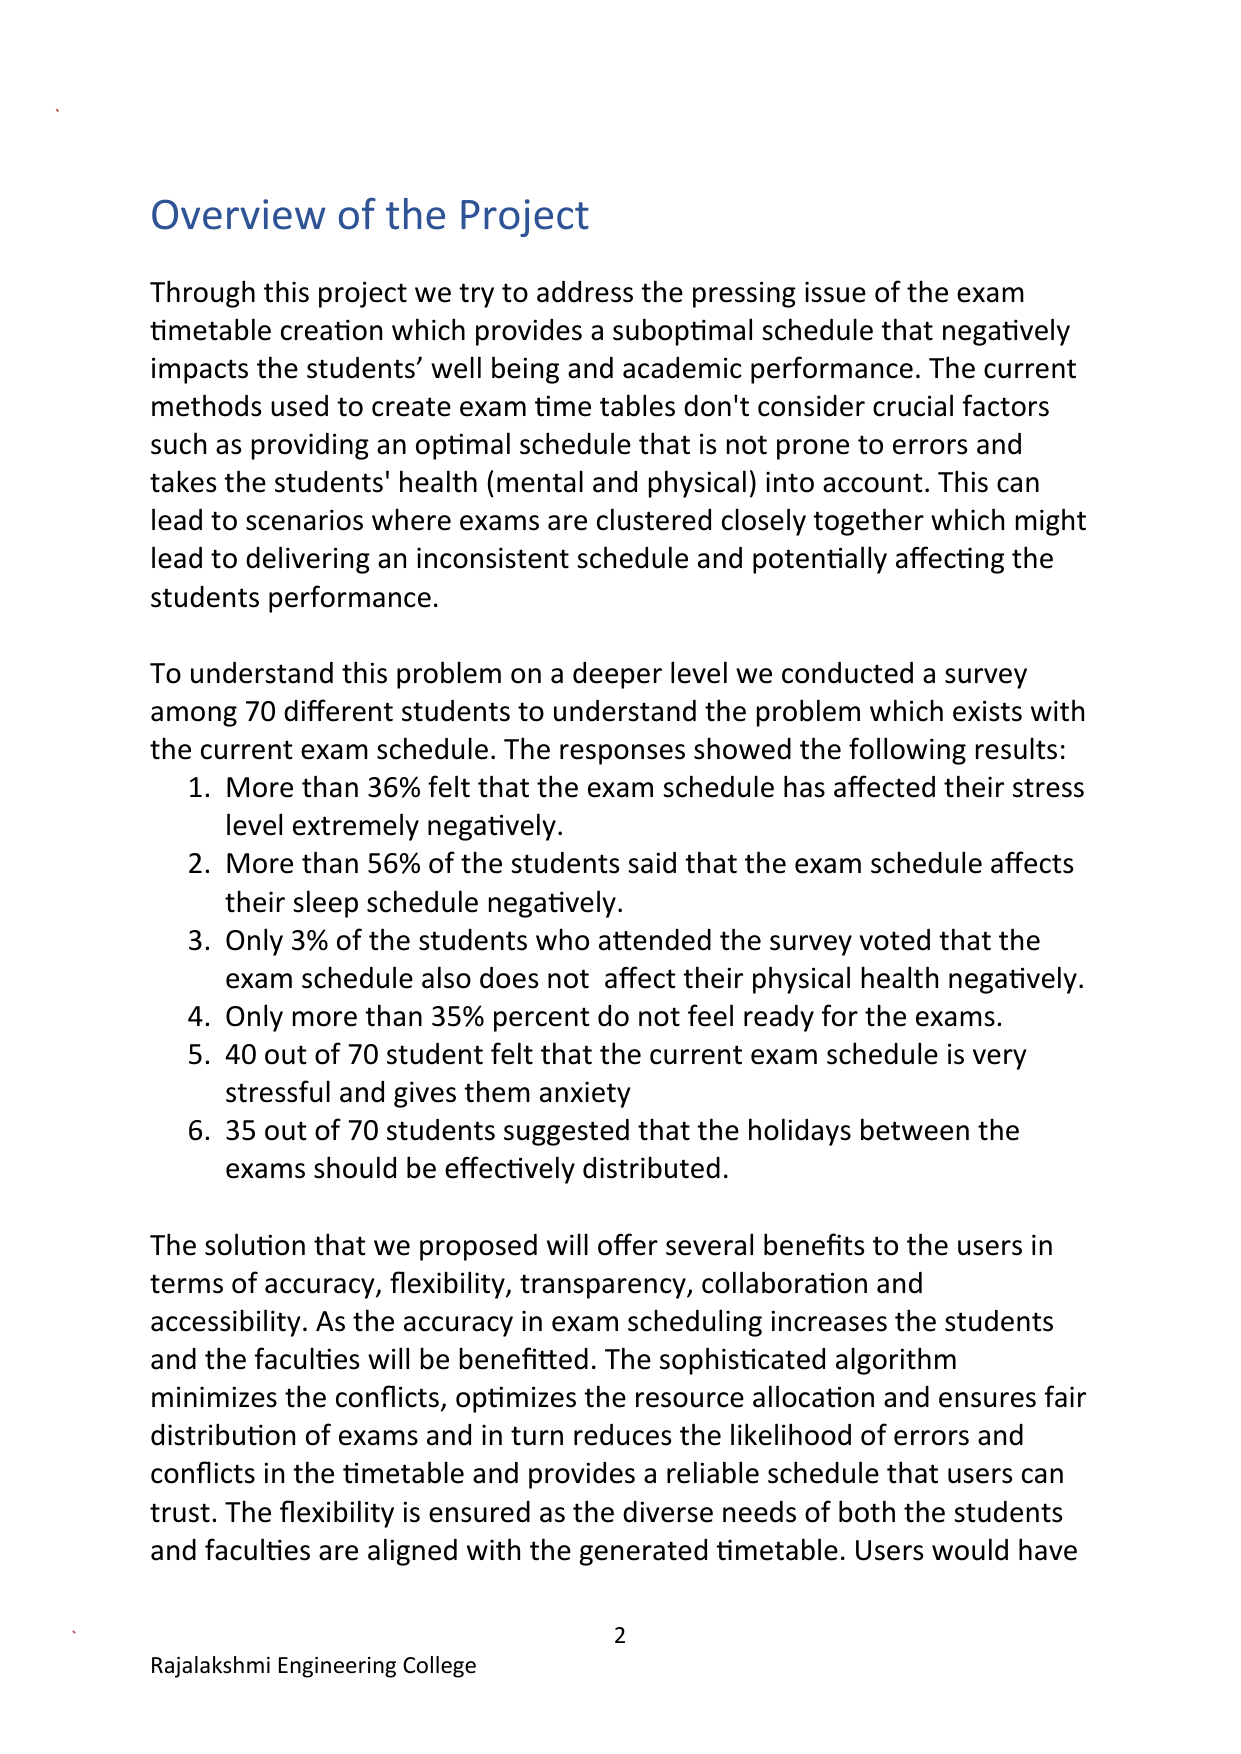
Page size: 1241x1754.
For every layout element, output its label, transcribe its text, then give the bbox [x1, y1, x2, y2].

list More than 56% of the students said that the exam schedule affects their sleep schedule negatively. [187, 843, 1090, 920]
list 40 out of 70 student felt that the current exam schedule is very stressful and gives them anxiety [187, 1034, 1090, 1110]
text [150, 1225, 1090, 1568]
list Only 3% of the students who attended the survey voted that the exam schedule also does not affect their physical health negatively. [187, 920, 1090, 996]
list More than 36% felt that the exam schedule has affected their stress level extremely negatively. [187, 767, 1090, 843]
subtitle Overview of the Project [150, 185, 1090, 241]
list Only more than 35% percent do not feel ready for the exams. [187, 996, 1090, 1034]
list 35 out of 70 students suggested that the holidays between the exams should be effectively distributed. [187, 1110, 1090, 1187]
text Through this project we try to address the pressing issue of the exam timetable creation which provides a suboptimal schedule that negatively impacts the students’ well being and academic performance. The current methods used to create exam time tables don't consider crucial factors such as providing an optimal schedule that is not prone to errors and takes the students' health (mental and physical) into account. This can lead to scenarios where exams are clustered closely together which might lead to delivering an inconsistent schedule and potentially affecting the students performance. [150, 272, 1090, 615]
text To understand this problem on a deeper level we conducted a survey among 70 different students to understand the problem which exists with the current exam schedule. The responses showed the following results: [150, 653, 1090, 767]
